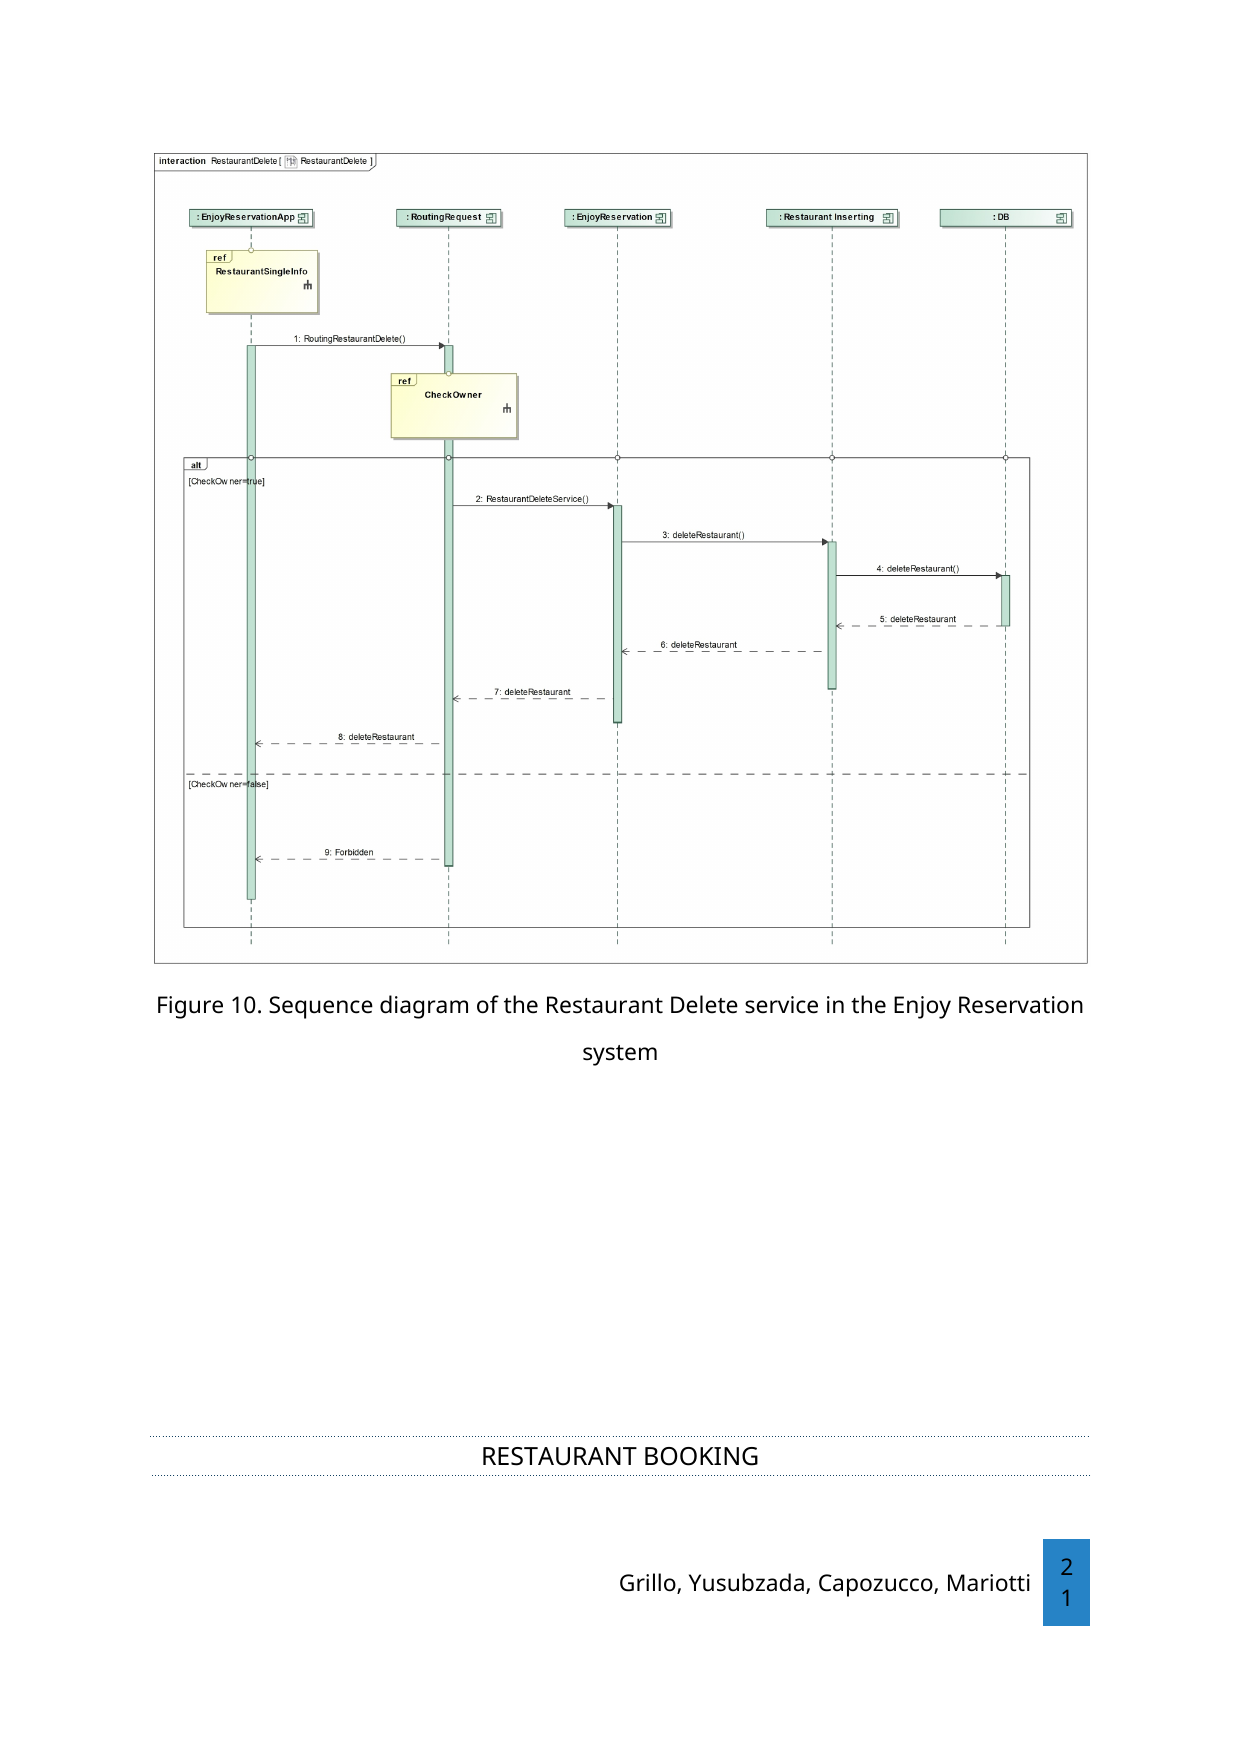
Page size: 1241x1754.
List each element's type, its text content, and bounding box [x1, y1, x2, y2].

picture [150, 150, 1091, 967]
subtitle Restaurant Booking [150, 1436, 1090, 1476]
text Figure 10. Sequence diagram of the Restaurant Delete service in the Enjoy Reservation system [150, 989, 1090, 1067]
